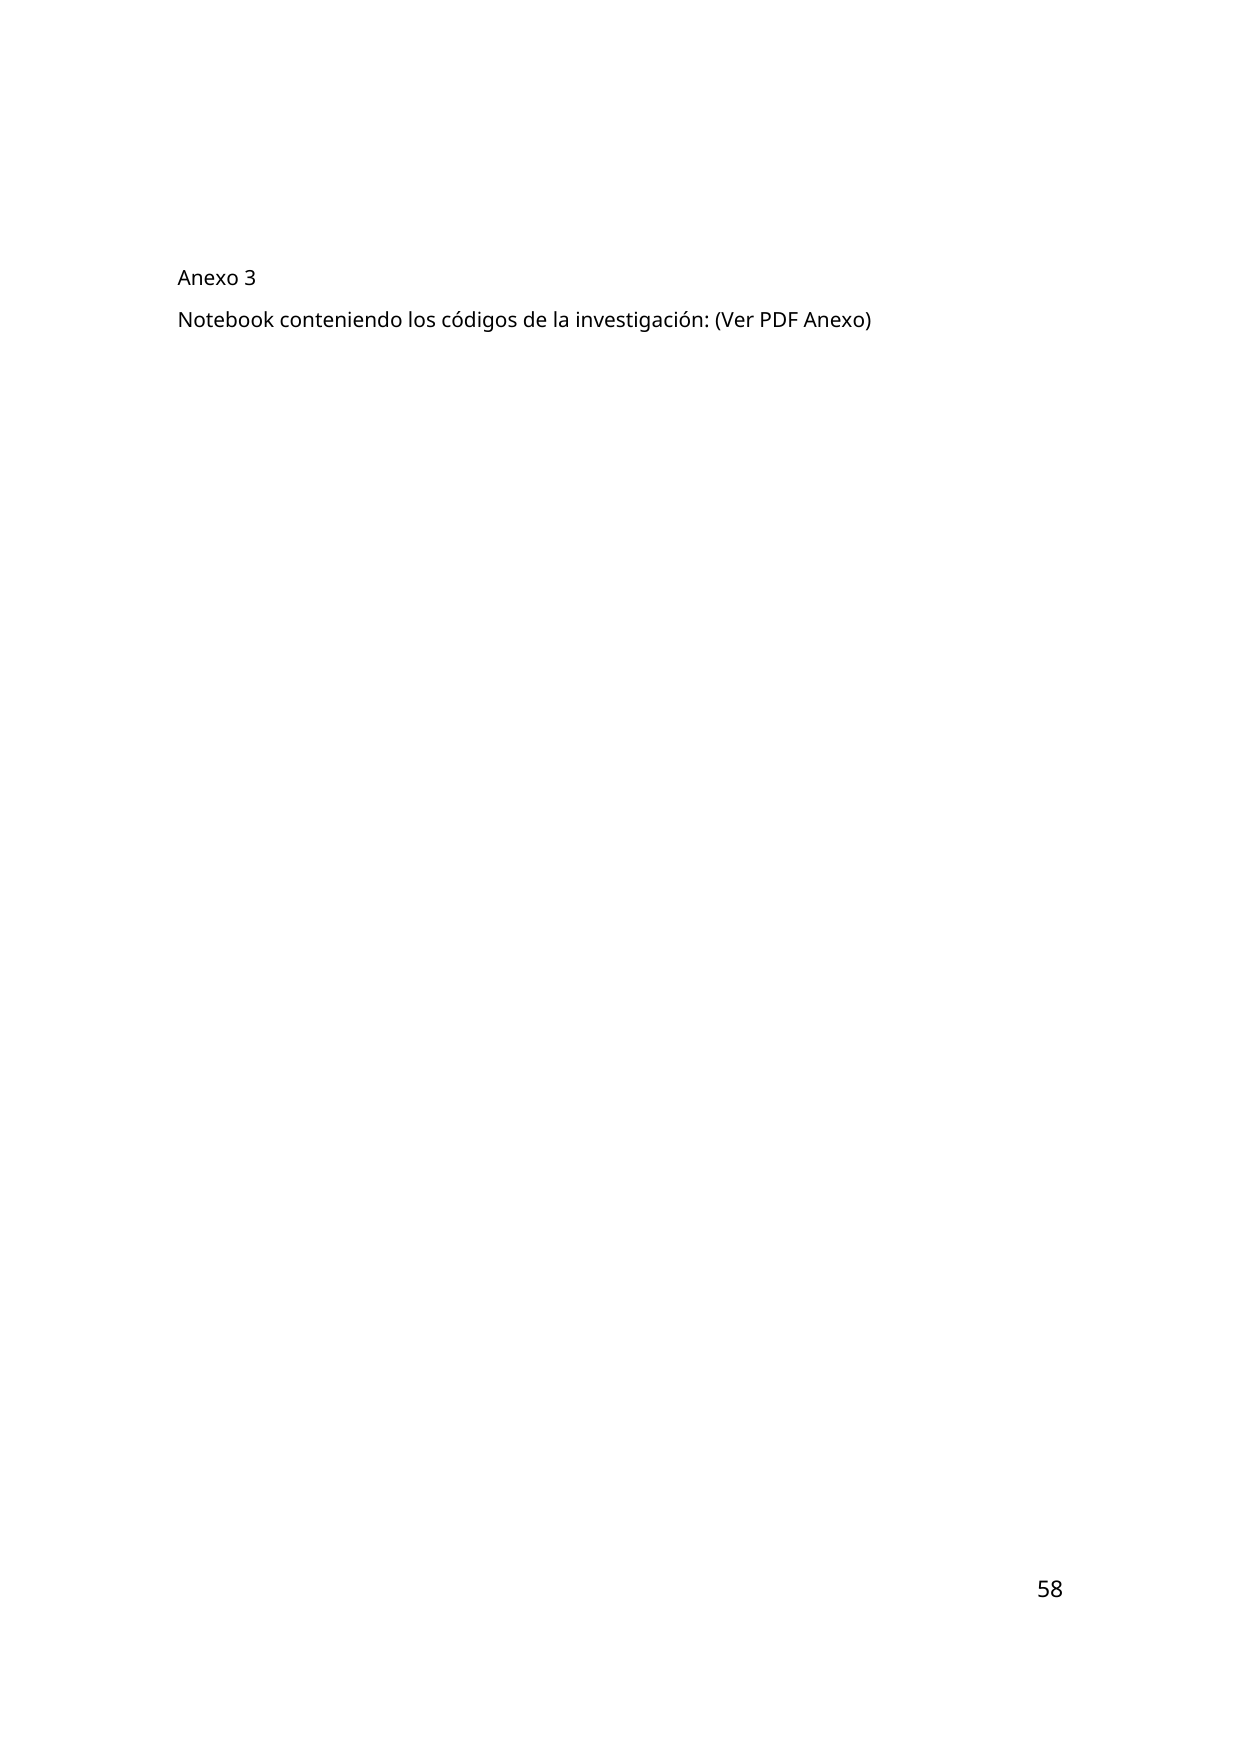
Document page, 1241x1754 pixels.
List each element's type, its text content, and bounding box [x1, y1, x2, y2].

text Anexo 3 [177, 263, 1063, 291]
text Notebook conteniendo los códigos de la investigación: (Ver PDF Anexo) [177, 305, 1063, 334]
